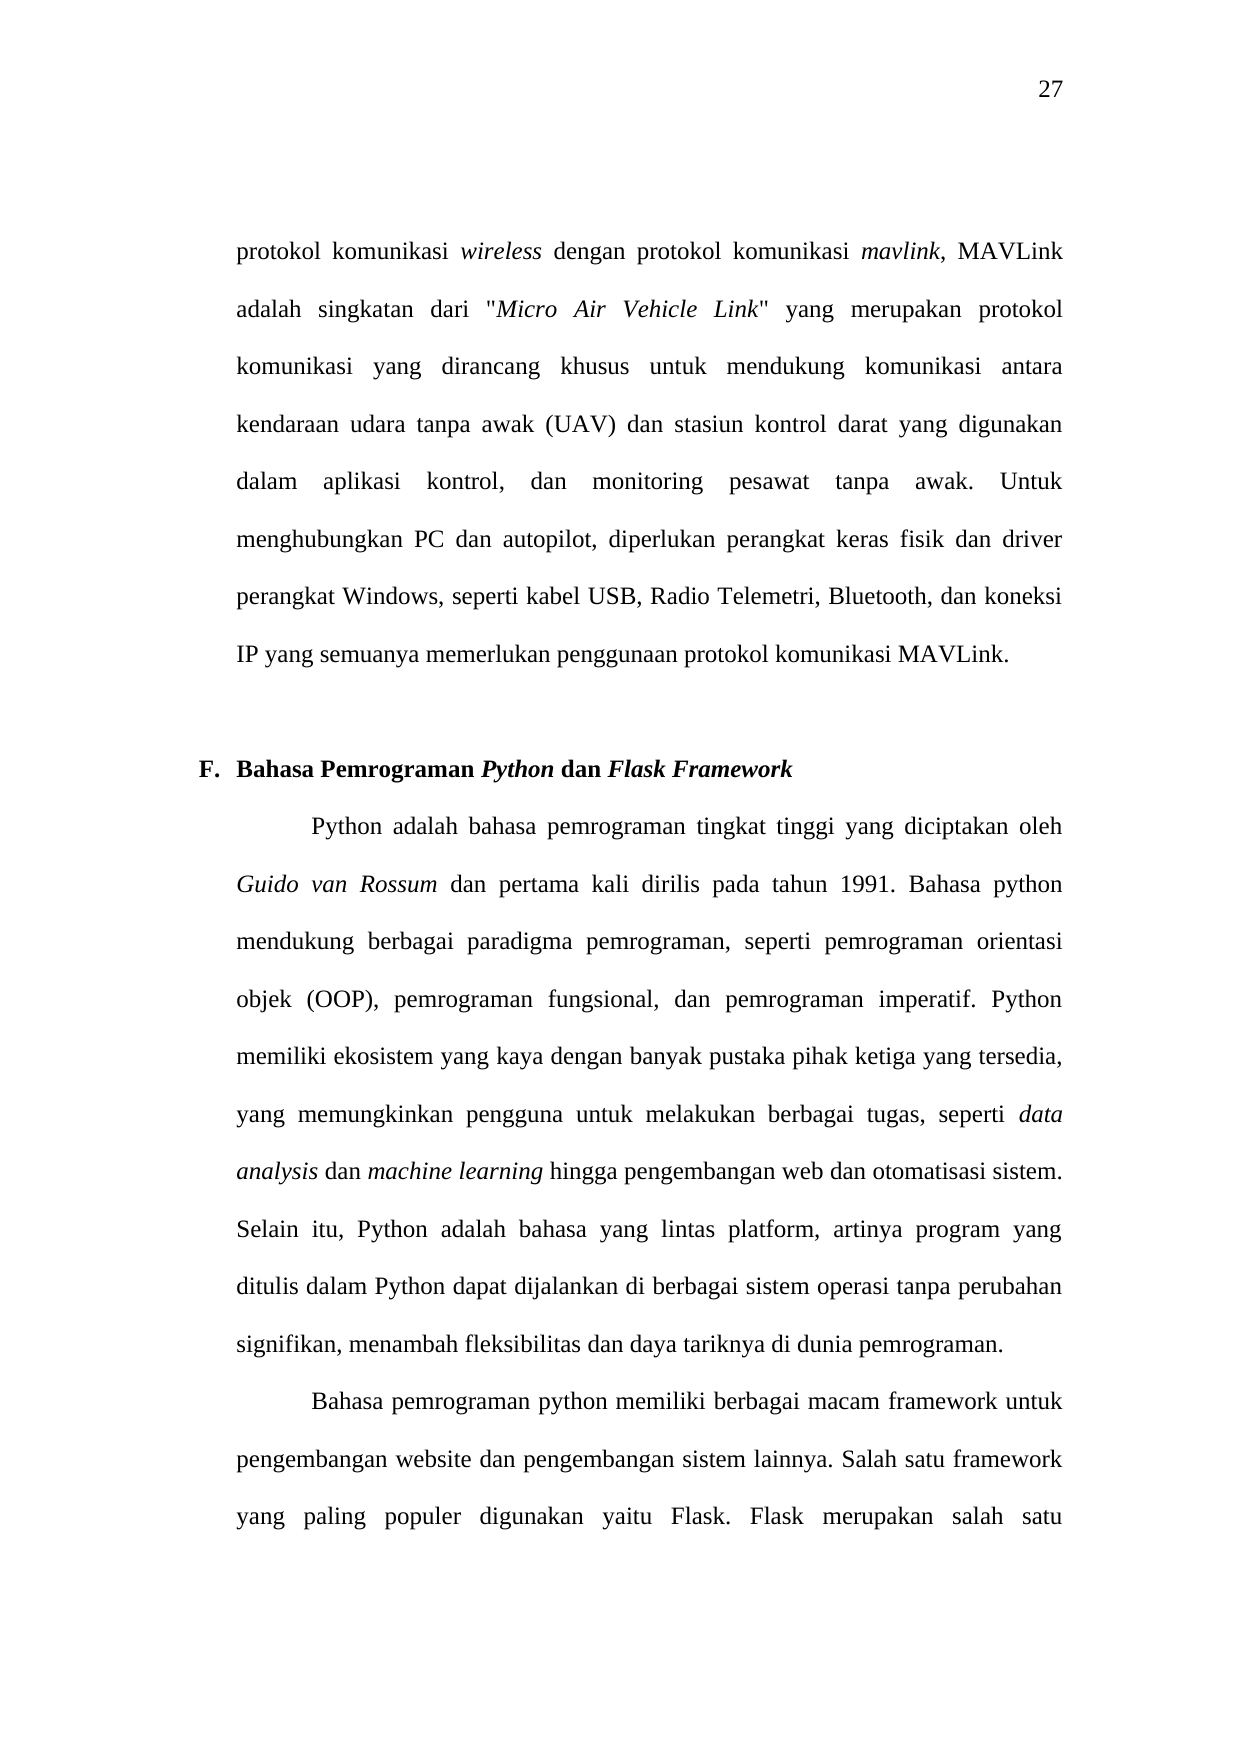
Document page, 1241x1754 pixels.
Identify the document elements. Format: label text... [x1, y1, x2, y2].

list Python adalah bahasa pemrograman tingkat tinggi yang diciptakan oleh Guido van Rossum dan pertama kali dirilis pada tahun 1991. Bahasa python mendukung berbagai paradigma pemrograman, seperti pemrograman orientasi objek (OOP), pemrograman fungsional, dan pemrograman imperatif. Python memiliki ekosistem yang kaya dengan banyak pustaka pihak ketiga yang tersedia, yang memungkinkan pengguna untuk melakukan berbagai tugas, seperti data analysis dan machine learning hingga pengembangan web dan otomatisasi sistem. Selain itu, Python adalah bahasa yang lintas platform, artinya program yang ditulis dalam Python dapat dijalankan di berbagai sistem operasi tanpa perubahan signifikan, menambah fleksibilitas dan daya tariknya di dunia pemrograman. [236, 811, 1063, 1357]
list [236, 236, 1063, 667]
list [236, 1386, 1063, 1530]
list Bahasa Pemrograman Python dan Flask Framework [199, 754, 1063, 782]
